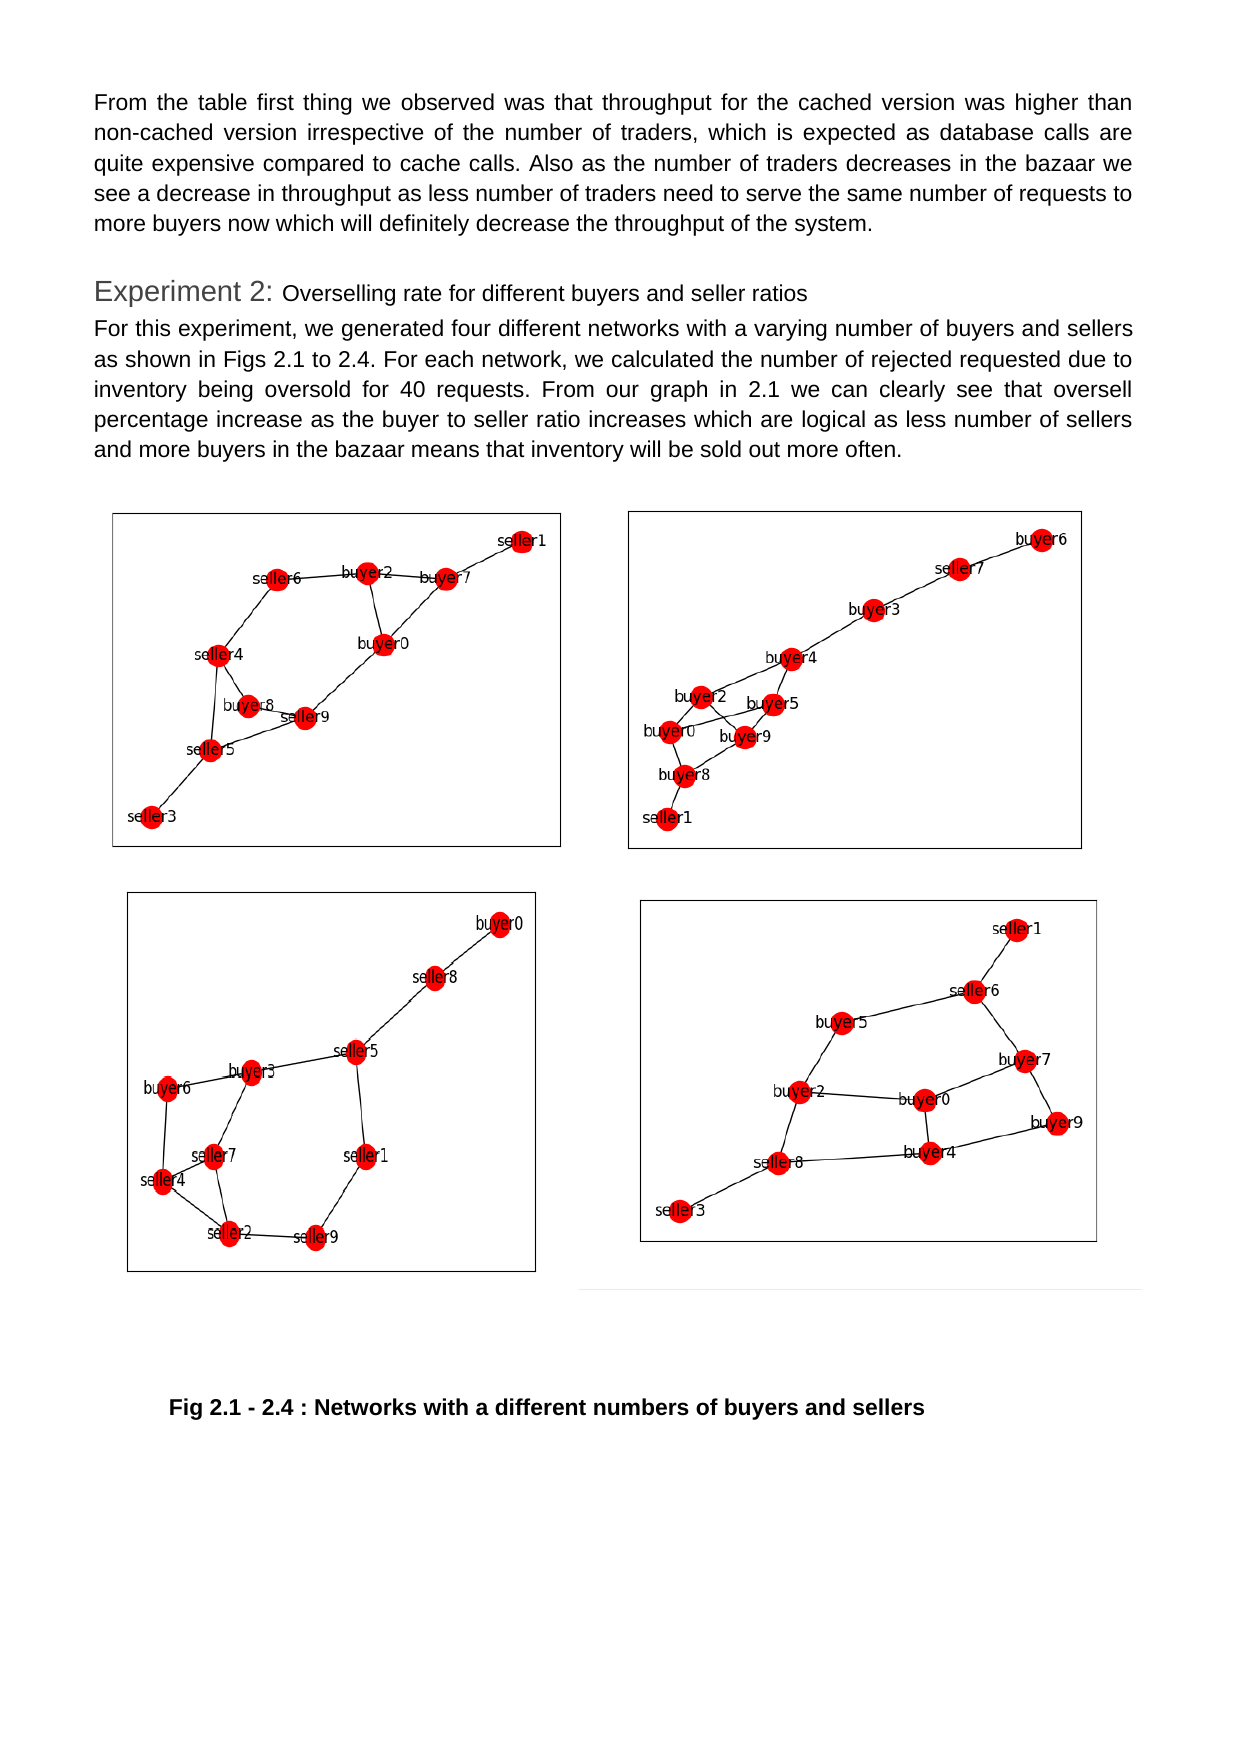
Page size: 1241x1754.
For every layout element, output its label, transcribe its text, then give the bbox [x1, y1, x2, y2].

text Fig 2.1 - 2.4 : Networks with a different numbers of buyers and sellers [94, 1394, 1134, 1420]
subtitle Experiment 2: Overselling rate for different buyers and seller ratios [94, 273, 1134, 307]
text From the table first thing we observed was that throughput for the cached version was higher than non-cached version irrespective of the number of traders, which is expected as database calls are quite expensive compared to cache calls. Also as the number of traders decreases in the bazaar we see a decrease in throughput as less number of traders need to serve the same number of requests to more buyers now which will definitely decrease the throughput of the system. [94, 89, 1134, 236]
text For this experiment, we generated four different networks with a varying number of buyers and sellers as shown in Figs 2.1 to 2.4. For each network, we calculated the number of rejected requested due to inventory being oversold for 40 requests. From our graph in 2.1 we can clearly see that oversell percentage increase as the buyer to seller ratio increases which are logical as less number of sellers and more buyers in the bazaar means that inventory will be sold out more often. [94, 315, 1134, 463]
picture [86, 497, 1143, 1305]
